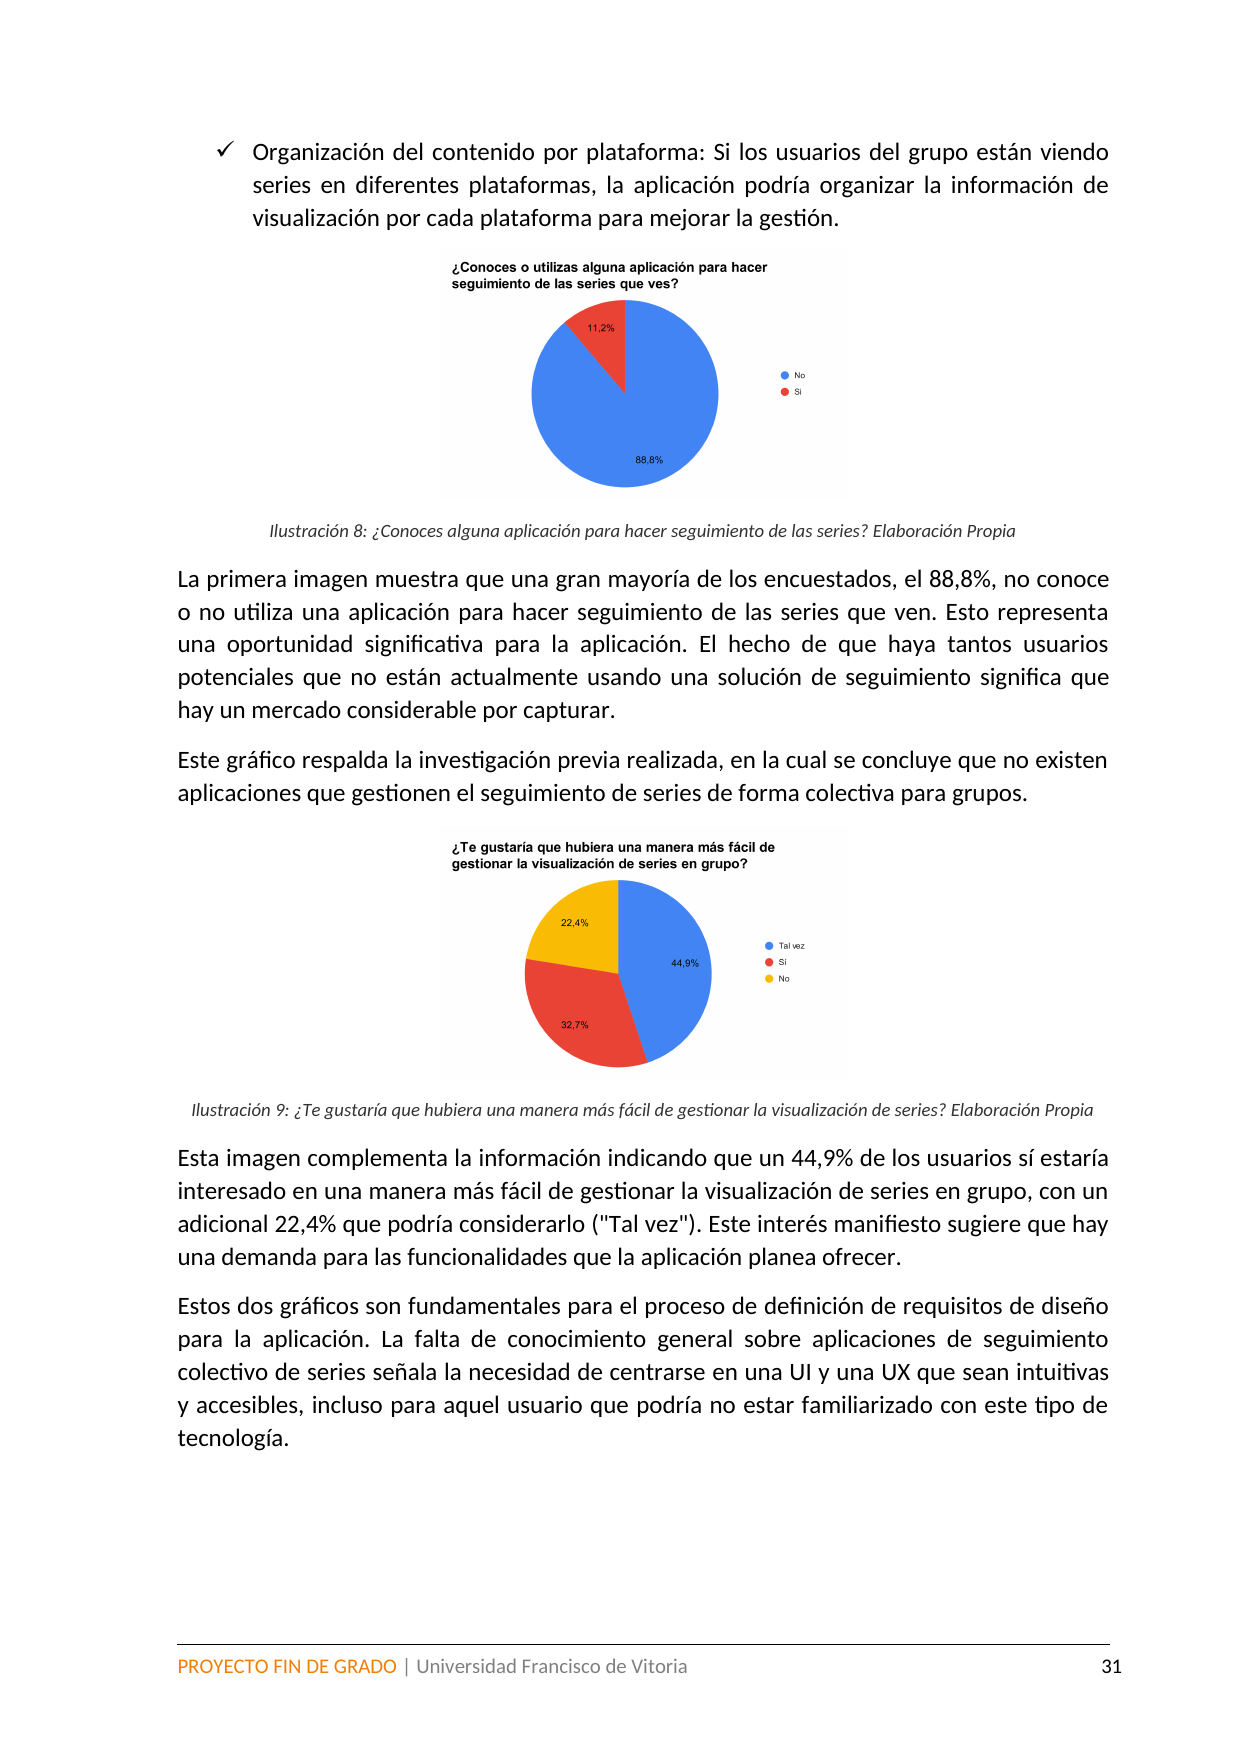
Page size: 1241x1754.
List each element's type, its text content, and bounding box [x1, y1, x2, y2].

text Esta imagen complementa la información indicando que un 44,9% de los usuarios sí estaría interesado en una manera más fácil de gestionar la visualización de series en grupo, con un adicional 22,4% que podría considerarlo ("Tal vez"). Este interés manifiesto sugiere que hay una demanda para las funcionalidades que la aplicación planea ofrecer. [177, 1142, 1110, 1271]
text Ilustración 8: ¿Conoces alguna aplicación para hacer seguimiento de las series? Elaboración Propia [177, 519, 1110, 542]
text Este gráfico respalda la investigación previa realizada, en la cual se concluye que no existen aplicaciones que gestionen el seguimiento de series de forma colectiva para grupos. [177, 744, 1110, 807]
text La primera imagen muestra que una gran mayoría de los encuestados, el 88,8%, no conoce o no utiliza una aplicación para hacer seguimiento de las series que ven. Esto representa una oportunidad significativa para la aplicación. El hecho de que haya tantos usuarios potenciales que no están actualmente usando una solución de seguimiento significa que hay un mercado considerable por capturar. [177, 563, 1110, 725]
picture [439, 247, 849, 500]
list Organización del contenido por plataforma: Si los usuarios del grupo están viendo series en diferentes plataformas, la aplicación podría organizar la información de visualización por cada plataforma para mejorar la gestión. [215, 136, 1110, 232]
text Ilustración 9: ¿Te gustaría que hubiera una manera más fácil de gestionar la visualización de series? Elaboración Propia [177, 1098, 1110, 1121]
picture [439, 826, 849, 1080]
text Estos dos gráficos son fundamentales para el proceso de definición de requisitos de diseño para la aplicación. La falta de conocimiento general sobre aplicaciones de seguimiento colectivo de series señala la necesidad de centrarse en una UI y una UX que sean intuitivas y accesibles, incluso para aquel usuario que podría no estar familiarizado con este tipo de tecnología. [177, 1290, 1110, 1453]
